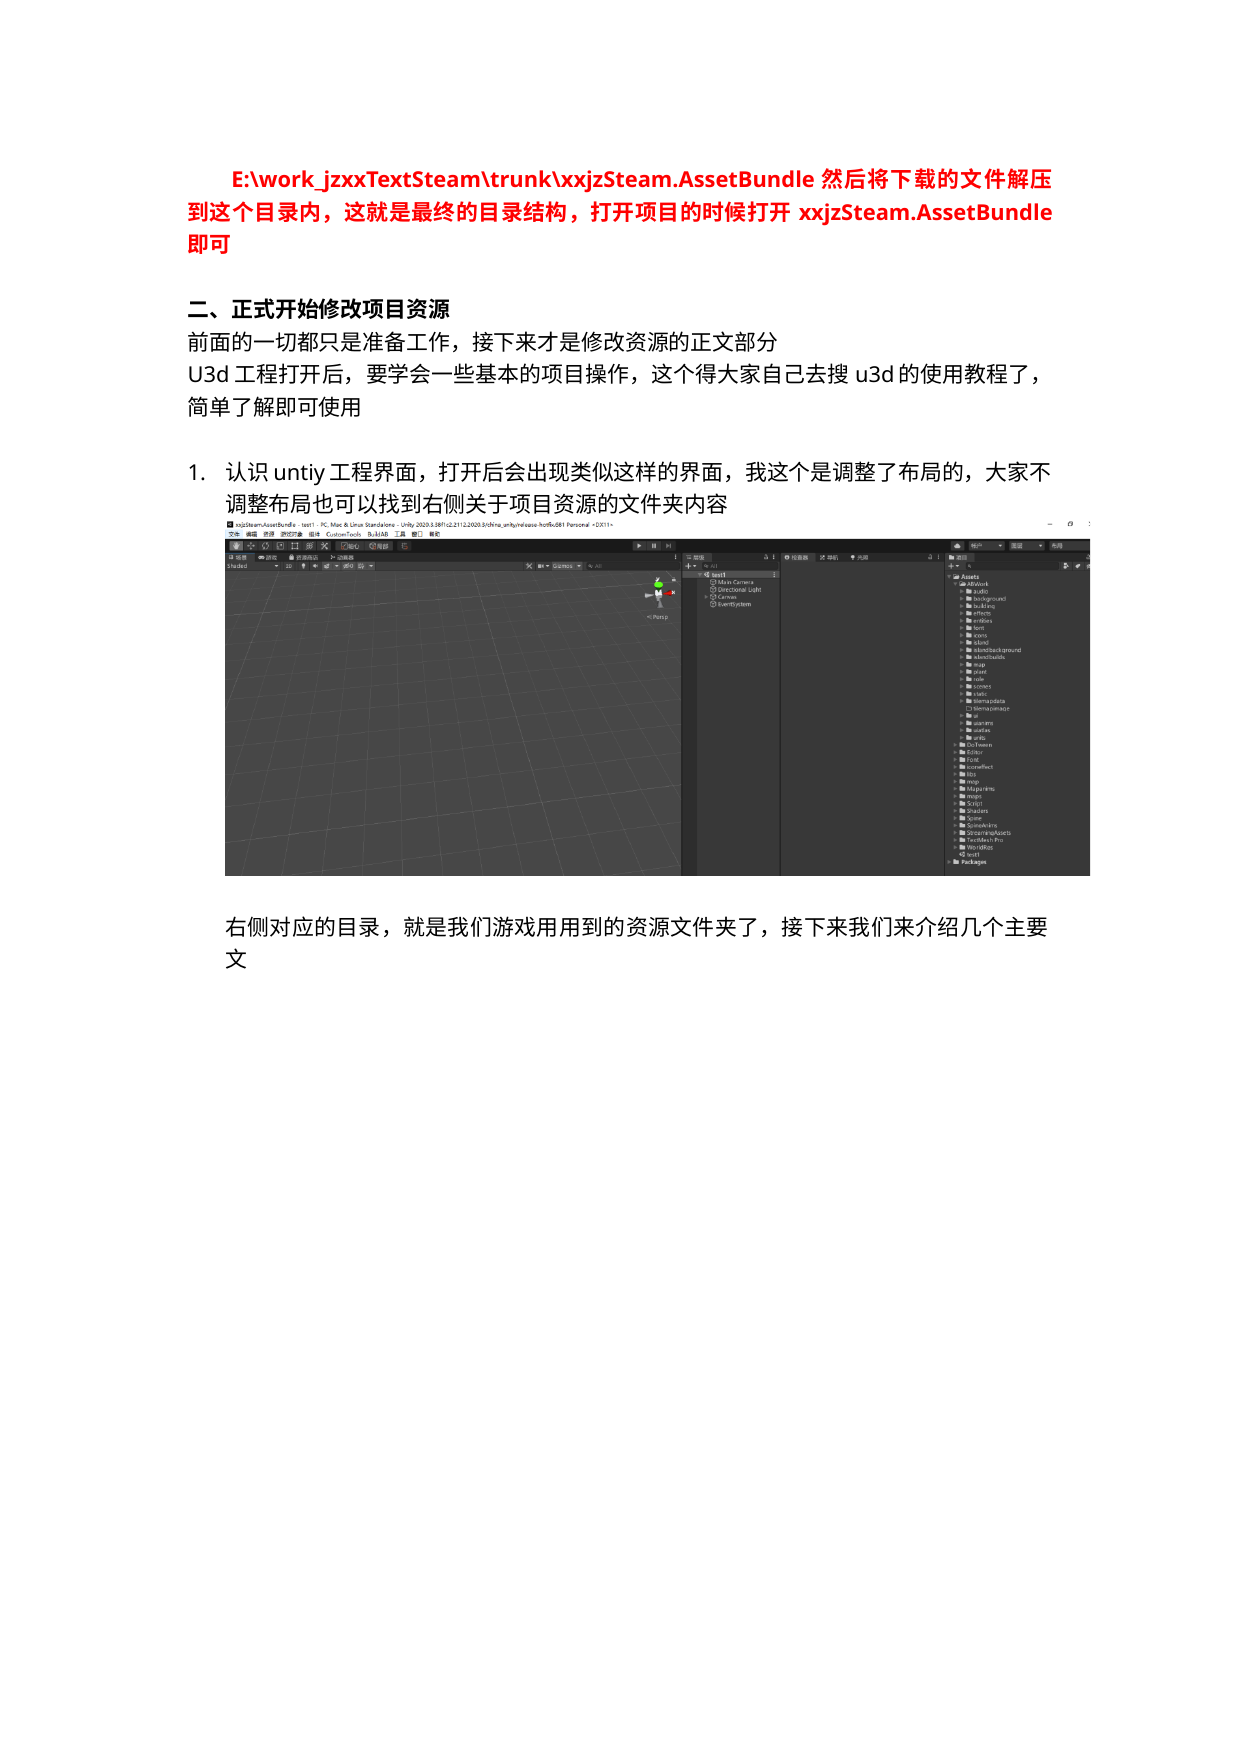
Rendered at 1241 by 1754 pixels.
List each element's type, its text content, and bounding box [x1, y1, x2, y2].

text U3d工程打开后，要学会一些基本的项目操作，这个得大家自己去搜u3d的使用教程了，简单了解即可使用 [187, 357, 1053, 422]
text 前面的一切都只是准备工作，接下来才是修改资源的正文部分 [187, 324, 1053, 357]
text 二、正式开始修改项目资源 [187, 292, 1053, 324]
picture [225, 519, 1091, 876]
list 认识untiy工程界面，打开后会出现类似这样的界面，我这个是调整了布局的，大家不调整布局也可以找到右侧关于项目资源的文件夹内容 [187, 454, 1053, 519]
text E:\work_jzxxTextSteam\trunk\xxjzSteam.AssetBundle然后将下载的文件解压到这个目录内，这就是最终的目录结构，打开项目的时候打开 xxjzSteam.AssetBundle即可 [187, 162, 1053, 259]
list 右侧对应的目录，就是我们游戏用用到的资源文件夹了，接下来我们来介绍几个主要文 [225, 909, 1053, 974]
